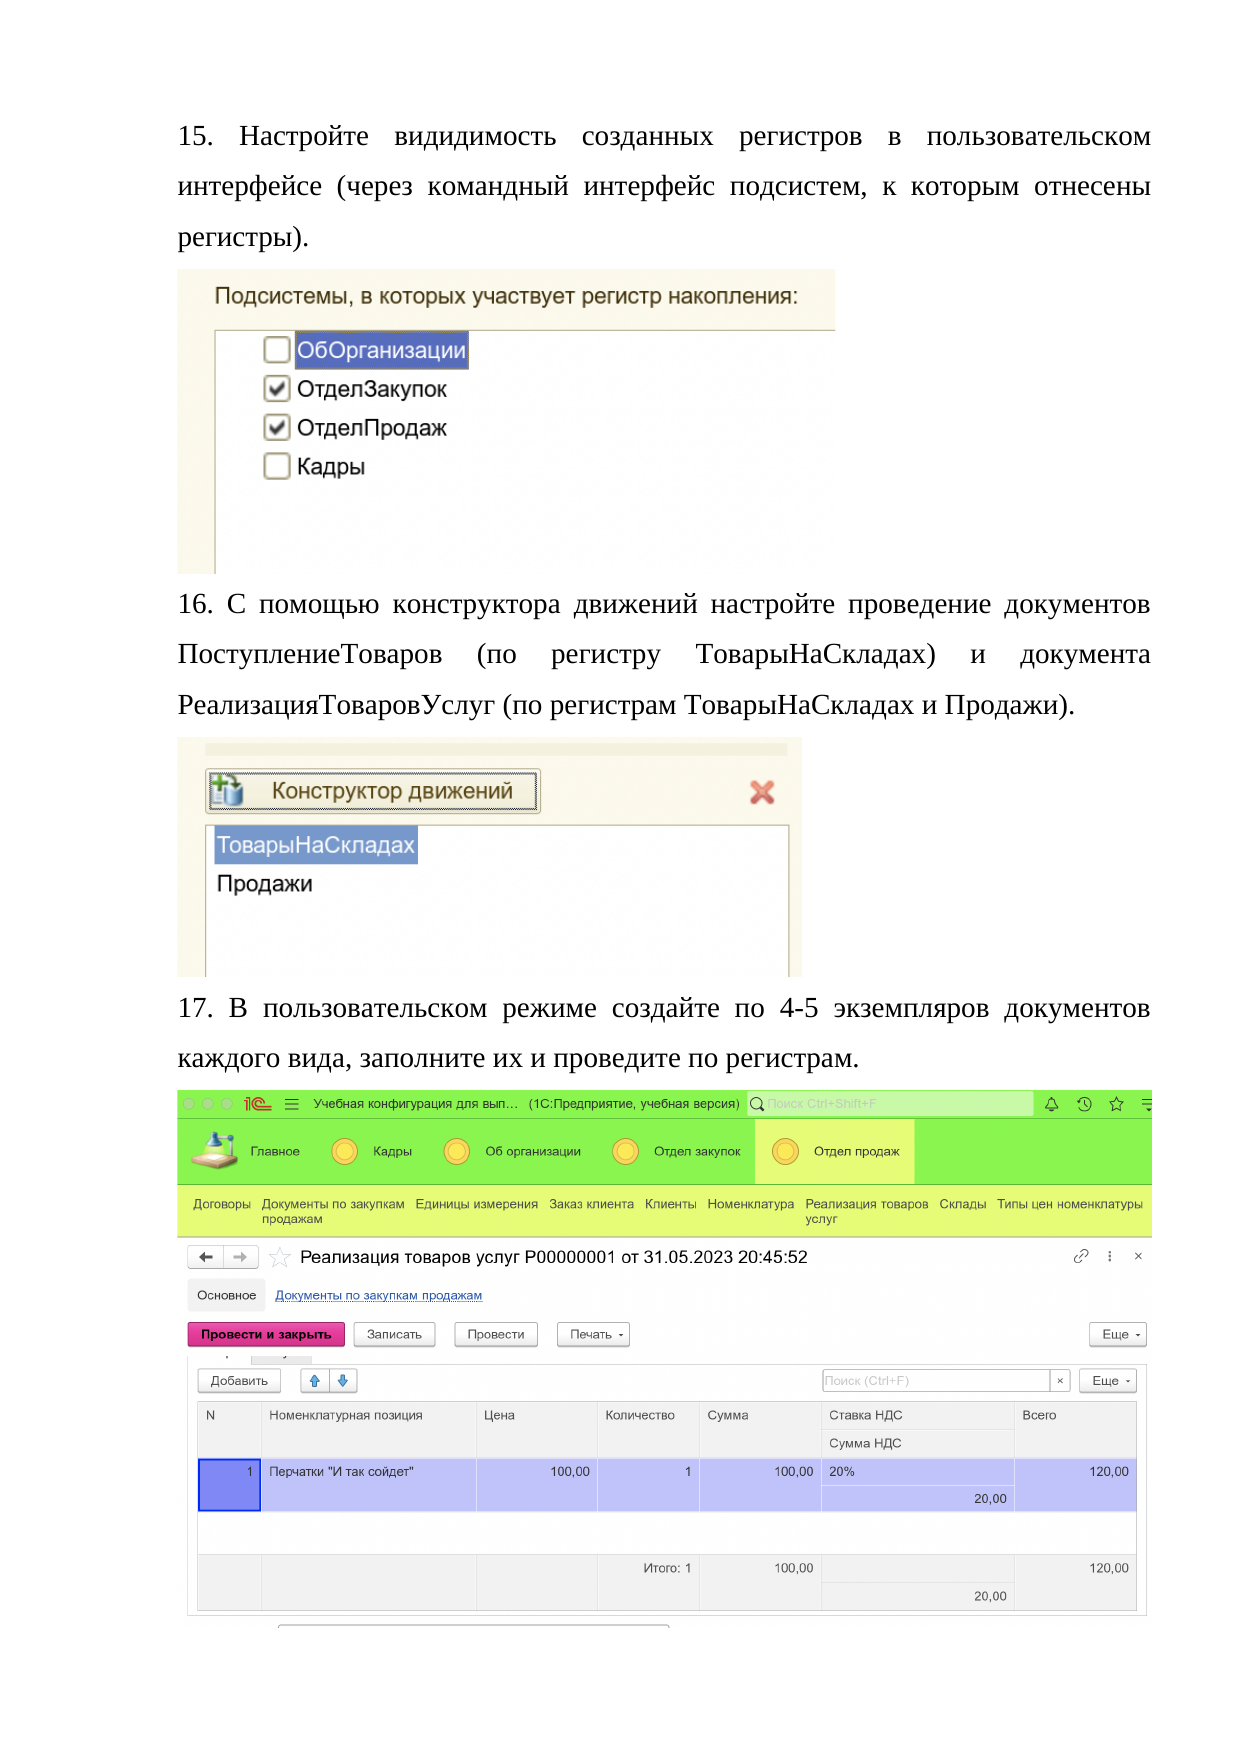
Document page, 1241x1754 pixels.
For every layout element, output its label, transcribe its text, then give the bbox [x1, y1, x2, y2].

text 15. Настройте видидимость созданных регистров в пользовательском интерфейсе (через командный интерфейс подсистем, к которым отнесены регистры). [177, 118, 1152, 252]
picture [177, 737, 803, 977]
picture [177, 269, 836, 574]
text 16. С помощью конструктора движений настройте проведение документов ПоступлениеТоваров (по регистру ТоварыНаСкладах) и документа РеализацияТоваровУслуг (по регистрам ТоварыНаСкладах и Продажи). [177, 586, 1152, 721]
picture [177, 1090, 1152, 1628]
text 17. В пользовательском режиме создайте по 4-5 экземпляров документов каждого вида, заполните их и проведите по регистрам. [177, 990, 1152, 1074]
